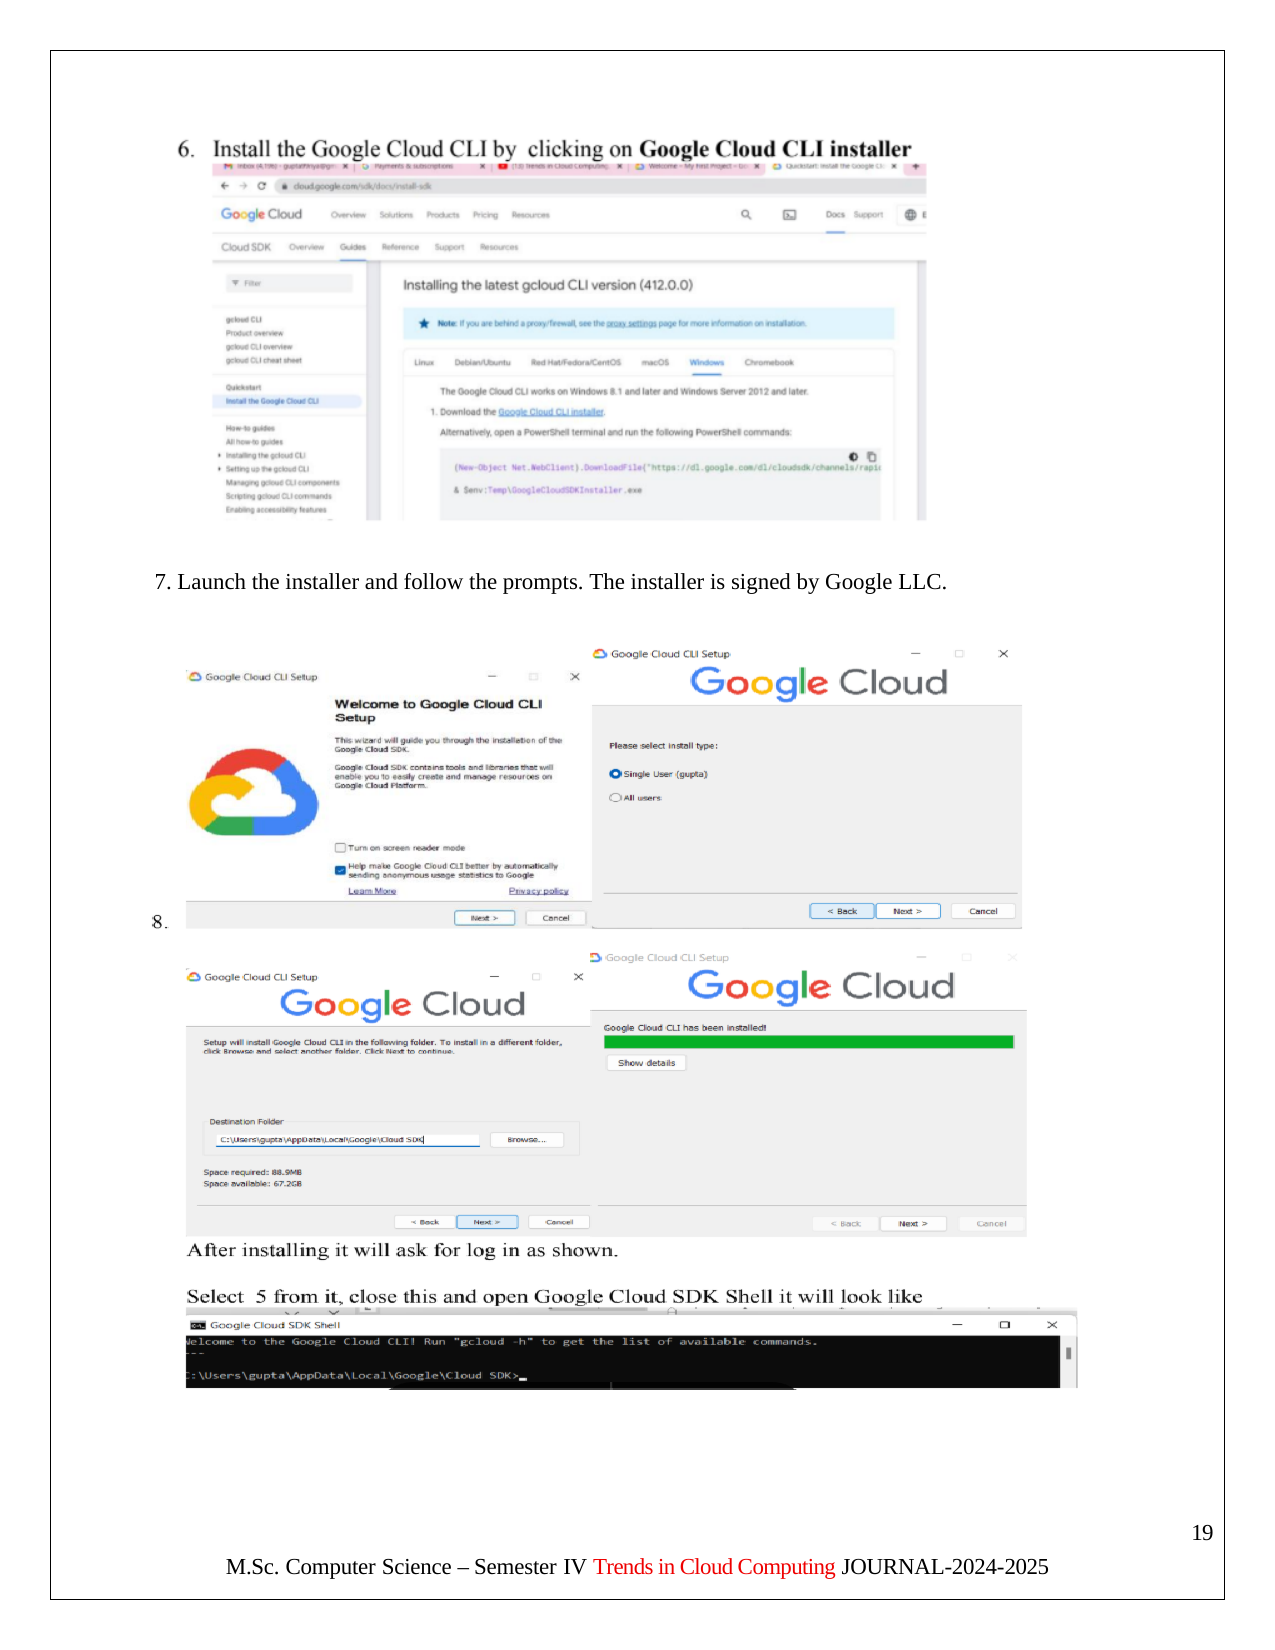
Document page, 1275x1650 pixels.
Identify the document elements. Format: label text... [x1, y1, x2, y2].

picture [160, 120, 1017, 548]
text 7. Launch the installer and follow the prompts. The installer is signed by Google LLC. [59, 568, 1216, 594]
picture [149, 632, 1084, 1389]
